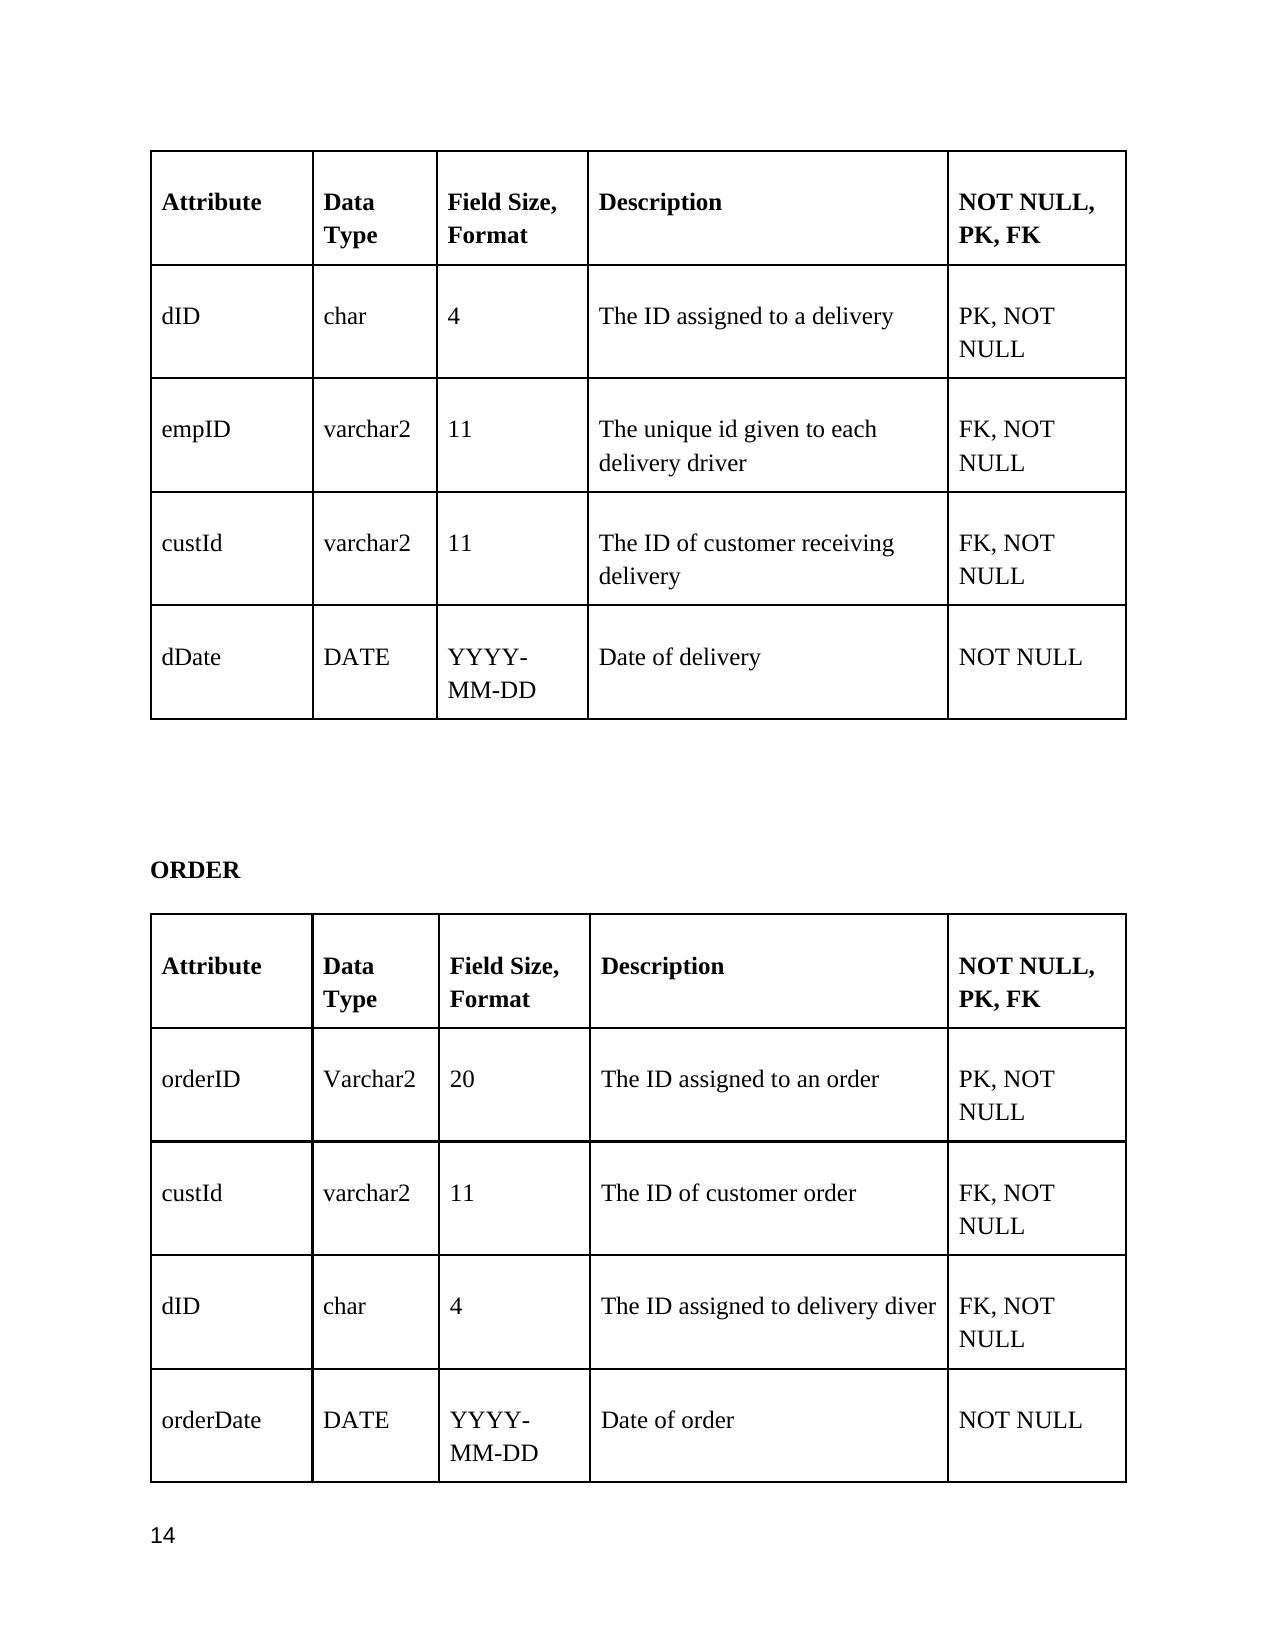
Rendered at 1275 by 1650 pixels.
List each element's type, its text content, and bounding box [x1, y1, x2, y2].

table_cell Date of delivery [589, 606, 947, 718]
table_cell 11 [440, 1143, 589, 1254]
table_cell FK, NOT NULL [949, 493, 1125, 604]
table_header Data Type [314, 152, 436, 263]
table_cell The ID assigned to delivery diver [591, 1256, 947, 1367]
table_header Field Size, Format [438, 152, 587, 263]
table_cell 20 [440, 1029, 589, 1140]
table_cell The unique id given to each delivery driver [589, 379, 947, 491]
table_cell DATE [314, 1370, 438, 1481]
table_cell PK, NOT NULL [949, 266, 1125, 377]
table_cell dDate [152, 606, 312, 718]
table_cell The ID assigned to an order [591, 1029, 947, 1140]
table_cell orderID [152, 1029, 311, 1140]
table_header Data Type [314, 915, 438, 1027]
table_cell 11 [438, 493, 587, 604]
table_cell FK, NOT NULL [949, 1256, 1125, 1367]
table_cell NOT NULL [949, 1370, 1125, 1481]
table_cell Varchar2 [314, 1029, 438, 1140]
table_cell char [314, 1256, 438, 1367]
table_cell YYYY-MM-DD [438, 606, 587, 718]
table_cell FK, NOT NULL [949, 379, 1125, 491]
text ORDER [150, 855, 1125, 884]
table_cell The ID of customer order [591, 1143, 947, 1254]
table_header Attribute [152, 915, 311, 1027]
table_cell 11 [438, 379, 587, 491]
table_cell custId [152, 1143, 311, 1254]
table_header Description [591, 915, 947, 1027]
table_cell varchar2 [314, 493, 436, 604]
table_cell char [314, 266, 436, 377]
table_cell The ID assigned to a delivery [589, 266, 947, 377]
table_cell FK, NOT NULL [949, 1143, 1125, 1254]
table_cell Date of order [591, 1370, 947, 1481]
table_header Description [589, 152, 947, 263]
table_cell 4 [438, 266, 587, 377]
table_cell varchar2 [314, 1143, 438, 1254]
table_cell PK, NOT NULL [949, 1029, 1125, 1140]
table_cell 4 [440, 1256, 589, 1367]
table_cell orderDate [152, 1370, 311, 1481]
table_cell dID [152, 266, 312, 377]
table_cell dID [152, 1256, 311, 1367]
table_cell varchar2 [314, 379, 436, 491]
table_header Field Size, Format [440, 915, 589, 1027]
table_cell custId [152, 493, 312, 604]
table_cell NOT NULL [949, 606, 1125, 718]
table_cell DATE [314, 606, 436, 718]
table_header NOT NULL, PK, FK [949, 152, 1125, 263]
table_cell YYYY-MM-DD [440, 1370, 589, 1481]
table_header NOT NULL, PK, FK [949, 915, 1125, 1027]
table_header Attribute [152, 152, 312, 263]
table_cell empID [152, 379, 312, 491]
table_cell The ID of customer receiving delivery [589, 493, 947, 604]
